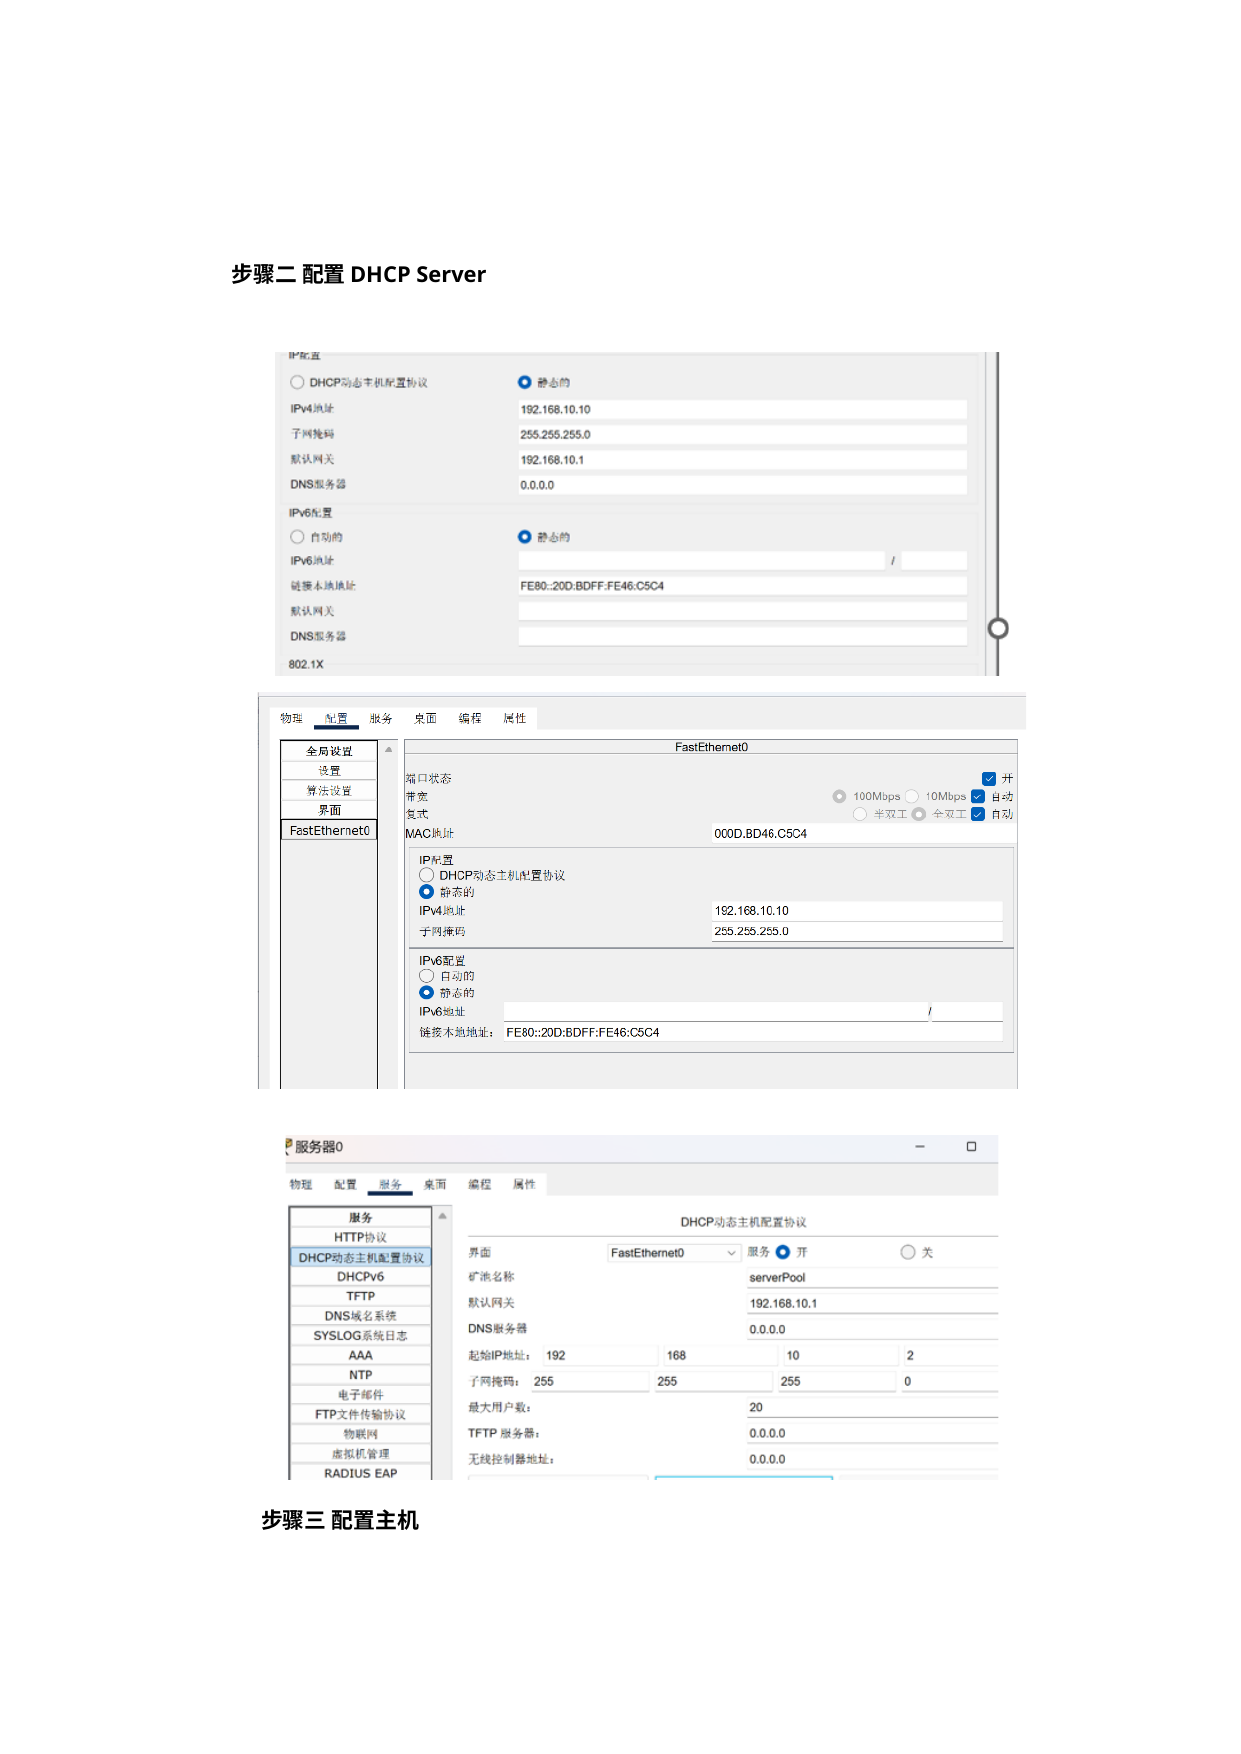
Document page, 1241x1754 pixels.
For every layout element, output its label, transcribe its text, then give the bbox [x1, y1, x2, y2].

picture [275, 352, 1009, 676]
picture [257, 692, 1027, 1089]
picture [285, 1135, 999, 1480]
text 步骤二 配置DHCP Server [231, 257, 1053, 289]
text 步骤三 配置主机 [231, 1502, 1053, 1535]
